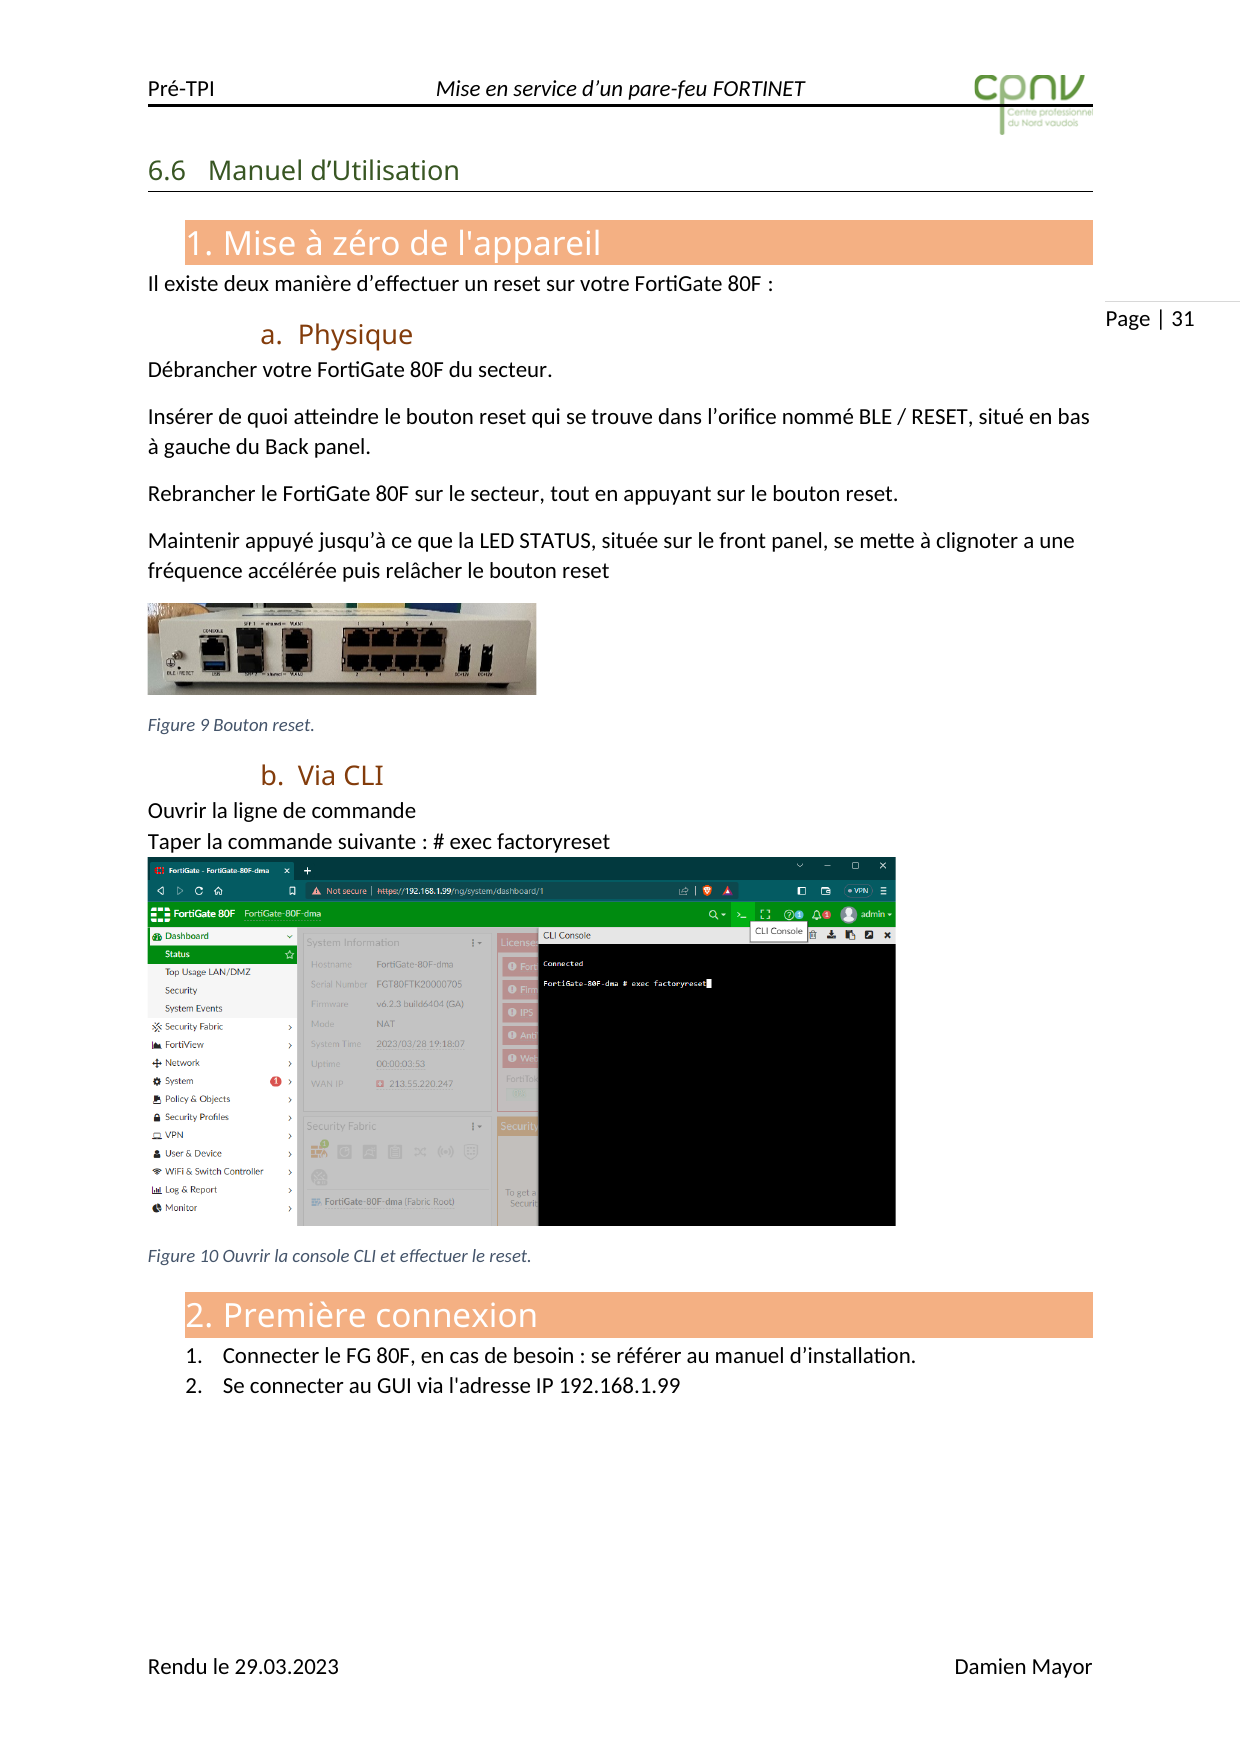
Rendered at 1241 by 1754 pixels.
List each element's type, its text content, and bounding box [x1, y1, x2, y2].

list Connecter le FG 80F, en cas de besoin : se référer au manuel d’installation. [185, 1341, 1093, 1369]
text Débrancher votre FortiGate 80F du secteur. [148, 355, 1093, 383]
text Il existe deux manière d’effectuer un reset sur votre FortiGate 80F : [148, 269, 1093, 297]
text Ouvrir la ligne de commande [148, 797, 1093, 825]
list Physique [260, 316, 1093, 352]
list Mise à zéro de l'appareil [185, 220, 1093, 265]
text Rebrancher le FortiGate 80F sur le secteur, tout en appuyant sur le bouton reset. [148, 479, 1093, 507]
text Insérer de quoi atteindre le bouton reset qui se trouve dans l’orifice nommé BLE / RESET, situé en bas à gauche du Back panel. [148, 402, 1093, 460]
list Première connexion [185, 1292, 1093, 1338]
picture [147, 603, 537, 695]
picture [147, 857, 896, 1226]
list Se connecter au GUI via l'adresse IP 192.168.1.99 [185, 1371, 1093, 1399]
list Via CLI [260, 757, 1093, 794]
text Maintenir appuyé jusqu’à ce que la LED STATUS, située sur le front panel, se mette à clignoter a une fréquence accélérée puis relâcher le bouton reset [148, 526, 1093, 584]
subtitle Manuel d’Utilisation [148, 152, 1093, 191]
